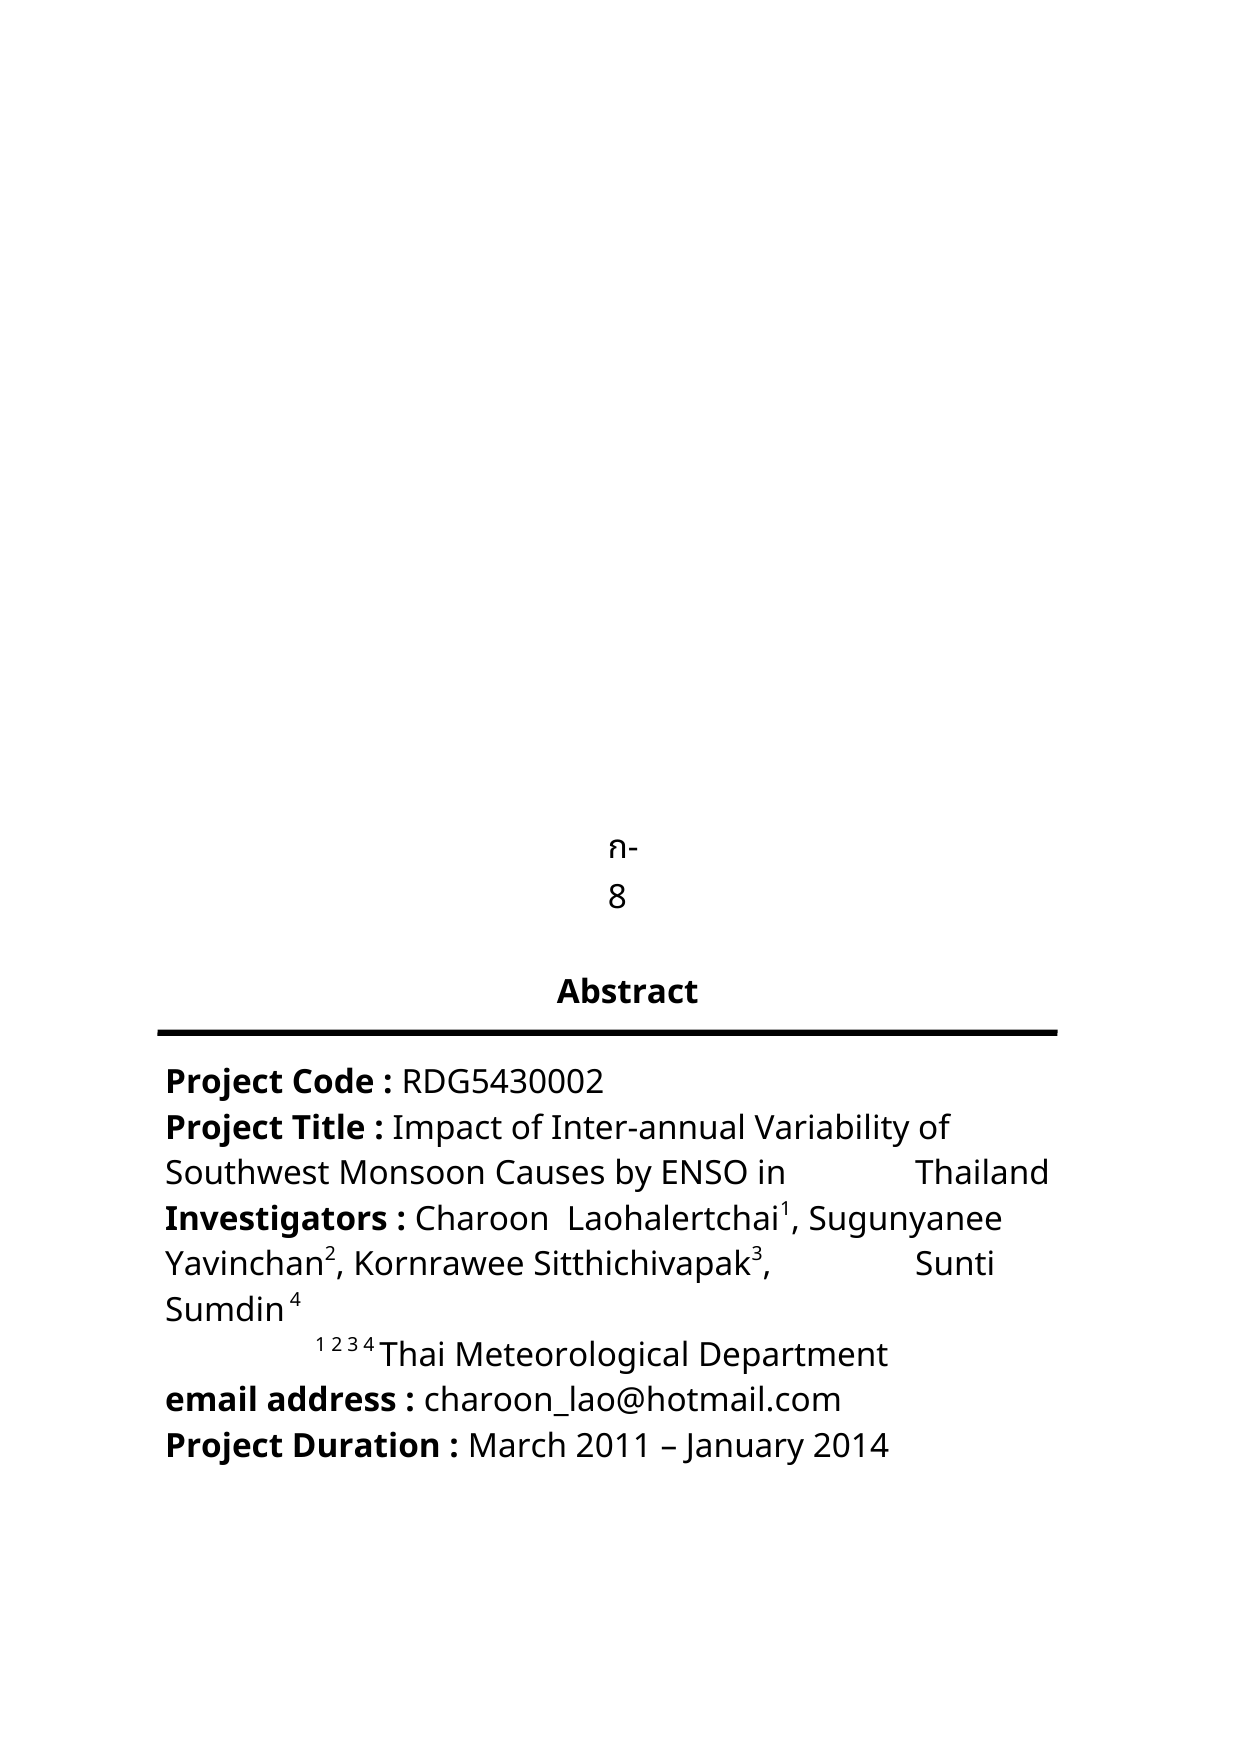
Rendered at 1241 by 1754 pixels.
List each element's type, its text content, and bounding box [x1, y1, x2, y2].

text Project Code : RDG5430002 [165, 1058, 1090, 1104]
text Investigators : Charoon Laohalertchai1, Sugunyanee Yavinchan2, Kornrawee Sitthichivapak3, Sunti Sumdin 4 [165, 1194, 1090, 1331]
text 1 2 3 4 Thai Meteorological Department [165, 1331, 1090, 1376]
text Project Title : Impact of Inter-annual Variability of Southwest Monsoon Causes by ENSO in Thailand [165, 1104, 1090, 1194]
text Abstract [165, 967, 1090, 1013]
text email address : charoon_lao@hotmail.com [165, 1376, 1090, 1422]
text Project Duration : March 2011 – January 2014 [165, 1422, 1090, 1467]
